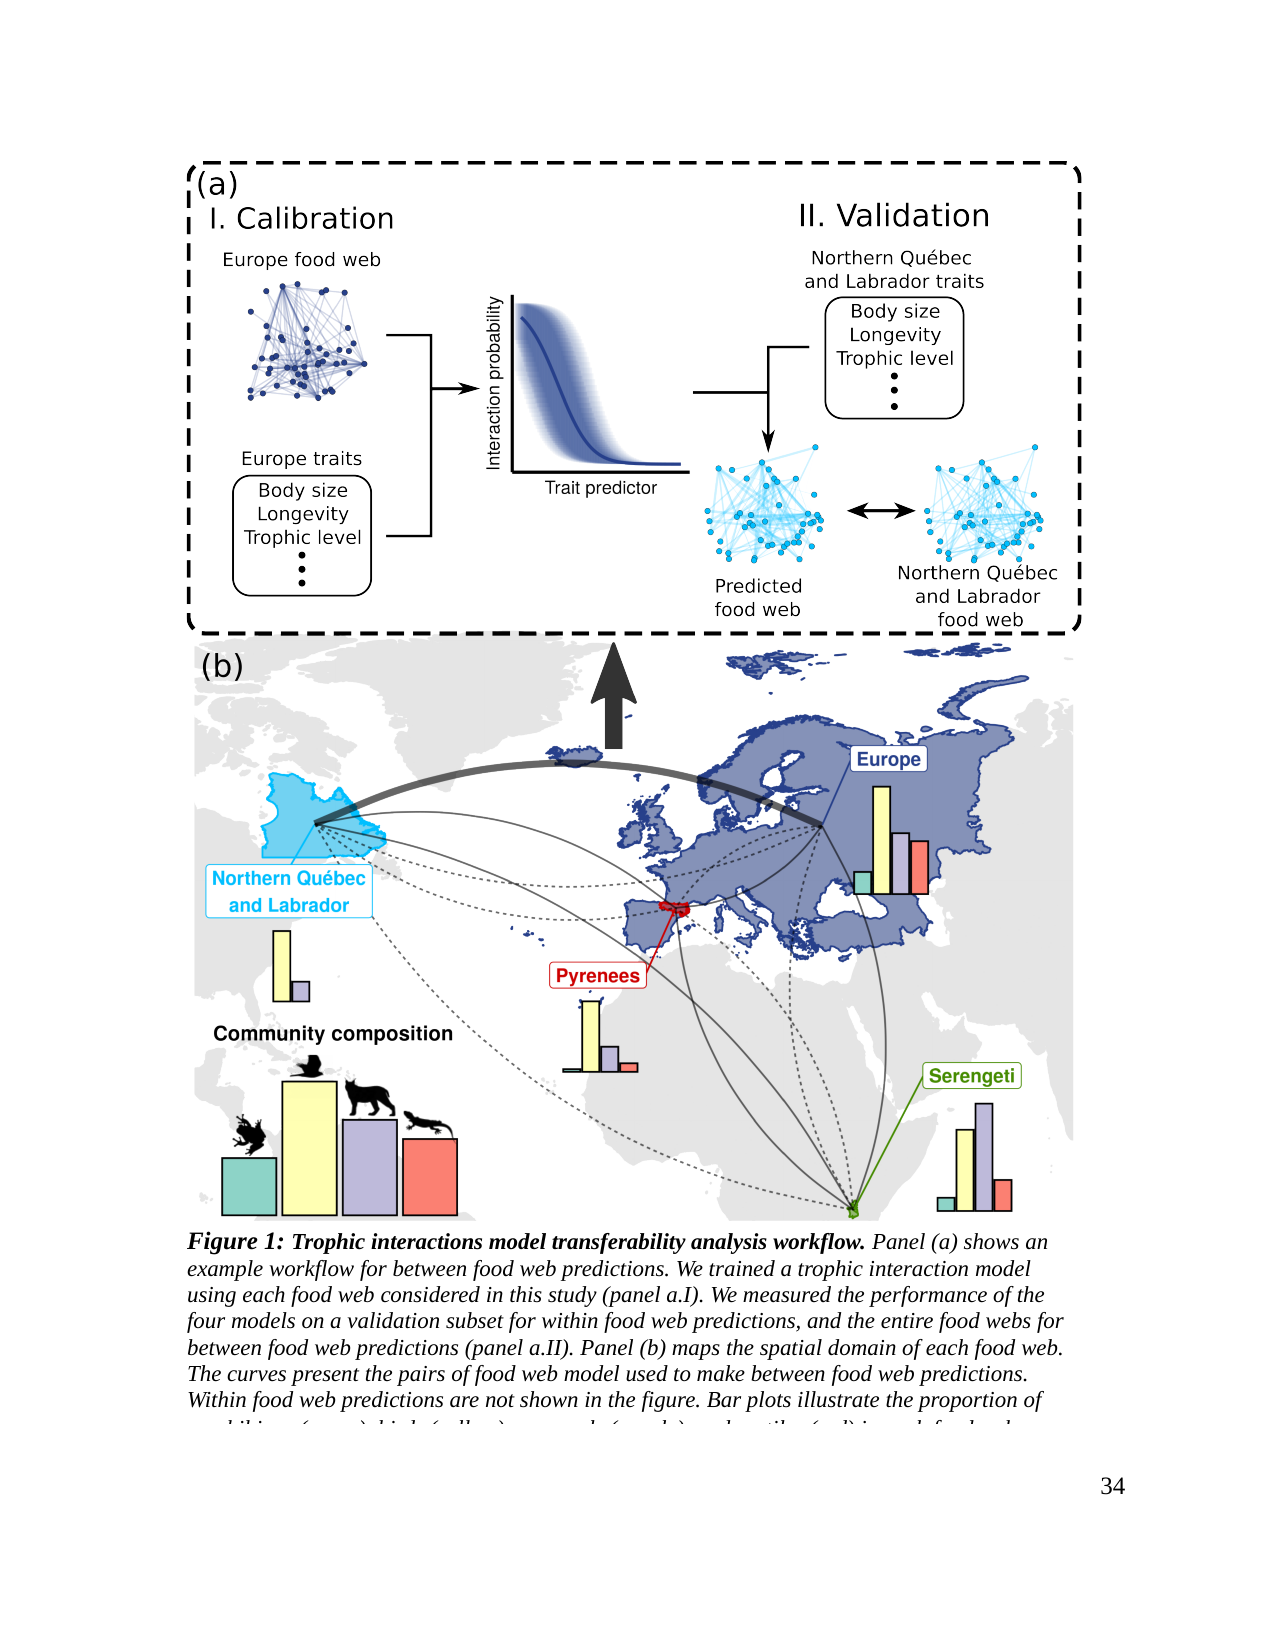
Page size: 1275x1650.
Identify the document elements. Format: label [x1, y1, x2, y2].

picture [186, 161, 1082, 1221]
